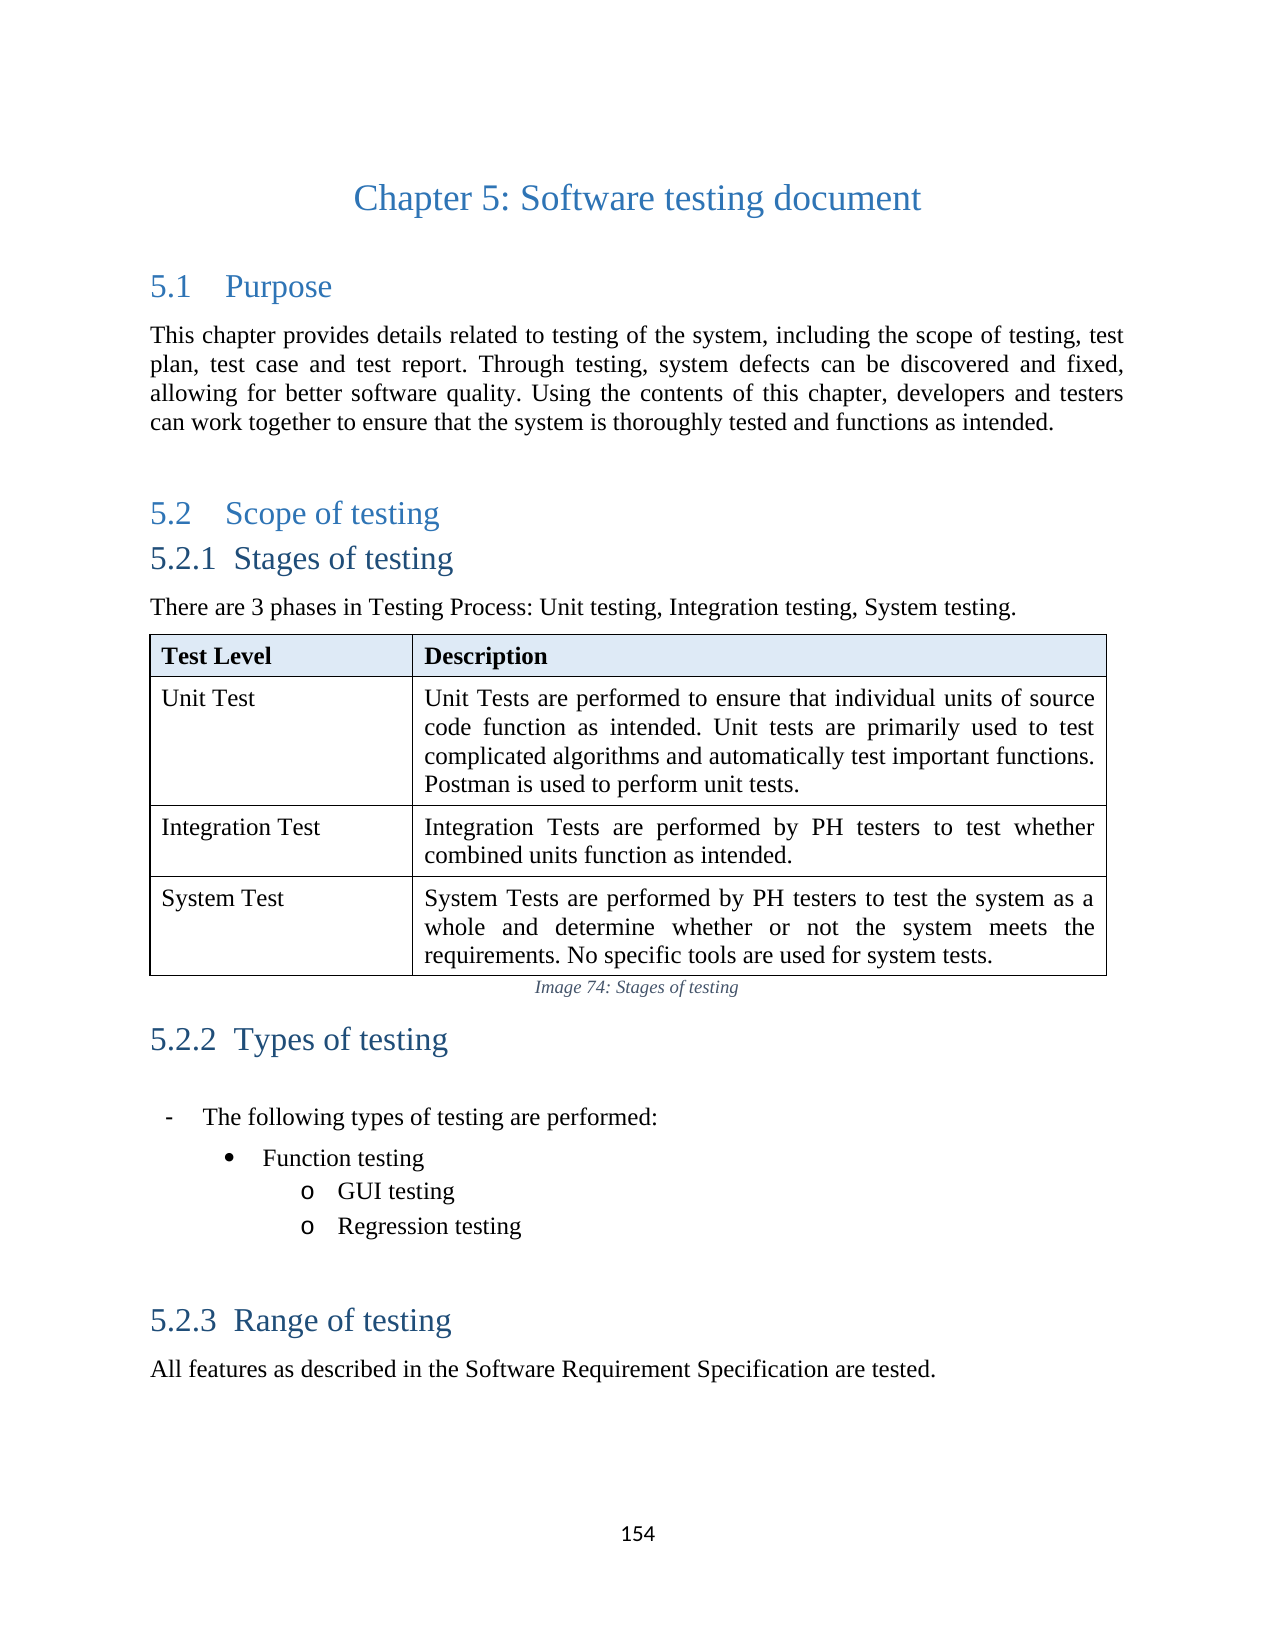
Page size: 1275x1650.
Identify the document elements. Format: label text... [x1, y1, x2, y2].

text All features as described in the Software Requirement Specification are tested. [150, 1354, 1125, 1383]
text Function testing [225, 1143, 1125, 1172]
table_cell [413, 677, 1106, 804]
subtitle Purpose [150, 267, 1125, 305]
text Image 74: Stages of testing [150, 976, 1125, 998]
text This chapter provides details related to testing of the system, including the scope of testing, test plan, test case and test report. Through testing, system defects can be discovered and fixed, allowing for better software quality. Using the contents of this chapter, developers and testers can work together to ensure that the system is thoroughly tested and functions as intended. [150, 321, 1125, 436]
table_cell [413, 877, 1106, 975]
subtitle Stages of testing [150, 539, 1125, 577]
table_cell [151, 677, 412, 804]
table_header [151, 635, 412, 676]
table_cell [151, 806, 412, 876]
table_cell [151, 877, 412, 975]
subtitle Scope of testing [150, 493, 1125, 531]
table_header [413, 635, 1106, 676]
list GUI testing [300, 1176, 1125, 1207]
list The following types of testing are performed: [165, 1101, 1125, 1130]
subtitle Types of testing [150, 1019, 1125, 1057]
text There are 3 phases in Testing Process: Unit testing, Integration testing, System testing. [150, 592, 1125, 621]
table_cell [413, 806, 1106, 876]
subtitle Chapter 5: Software testing document [150, 175, 1125, 218]
subtitle Range of testing [150, 1300, 1125, 1339]
list Regression testing [300, 1211, 1125, 1242]
